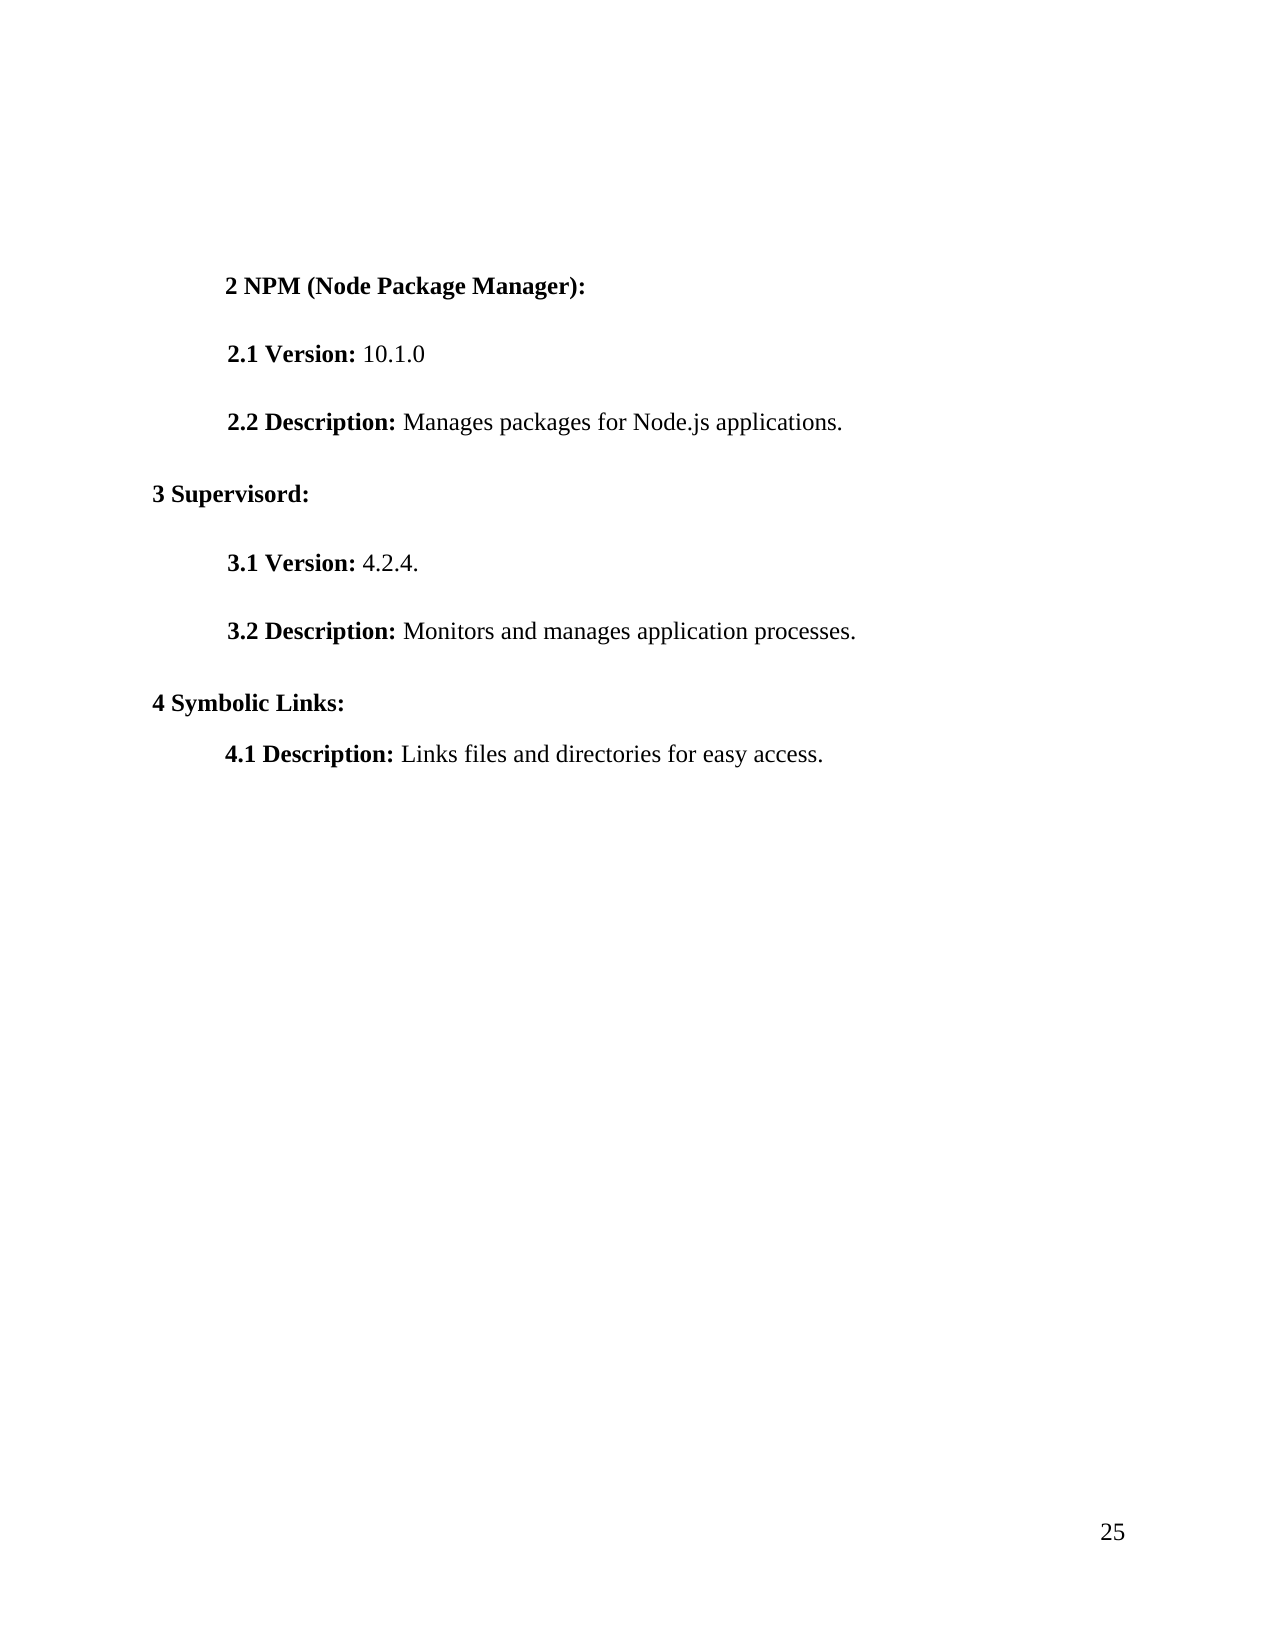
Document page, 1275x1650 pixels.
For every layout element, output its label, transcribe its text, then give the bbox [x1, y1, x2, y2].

text 2.2 Description: Manages packages for Node.js applications. [225, 407, 1125, 436]
text 2 NPM (Node Package Manager): [150, 271, 1125, 300]
subtitle 3 Supervisord: [150, 479, 1125, 508]
text 4.1 Description: Links files and directories for easy access. [187, 739, 1125, 768]
subtitle 4 Symbolic Links: [150, 688, 1125, 717]
text 2.1 Version: 10.1.0 [225, 339, 1125, 368]
text 3.1 Version: 4.2.4. [225, 548, 1125, 576]
text 3.2 Description: Monitors and manages application processes. [225, 616, 1125, 644]
